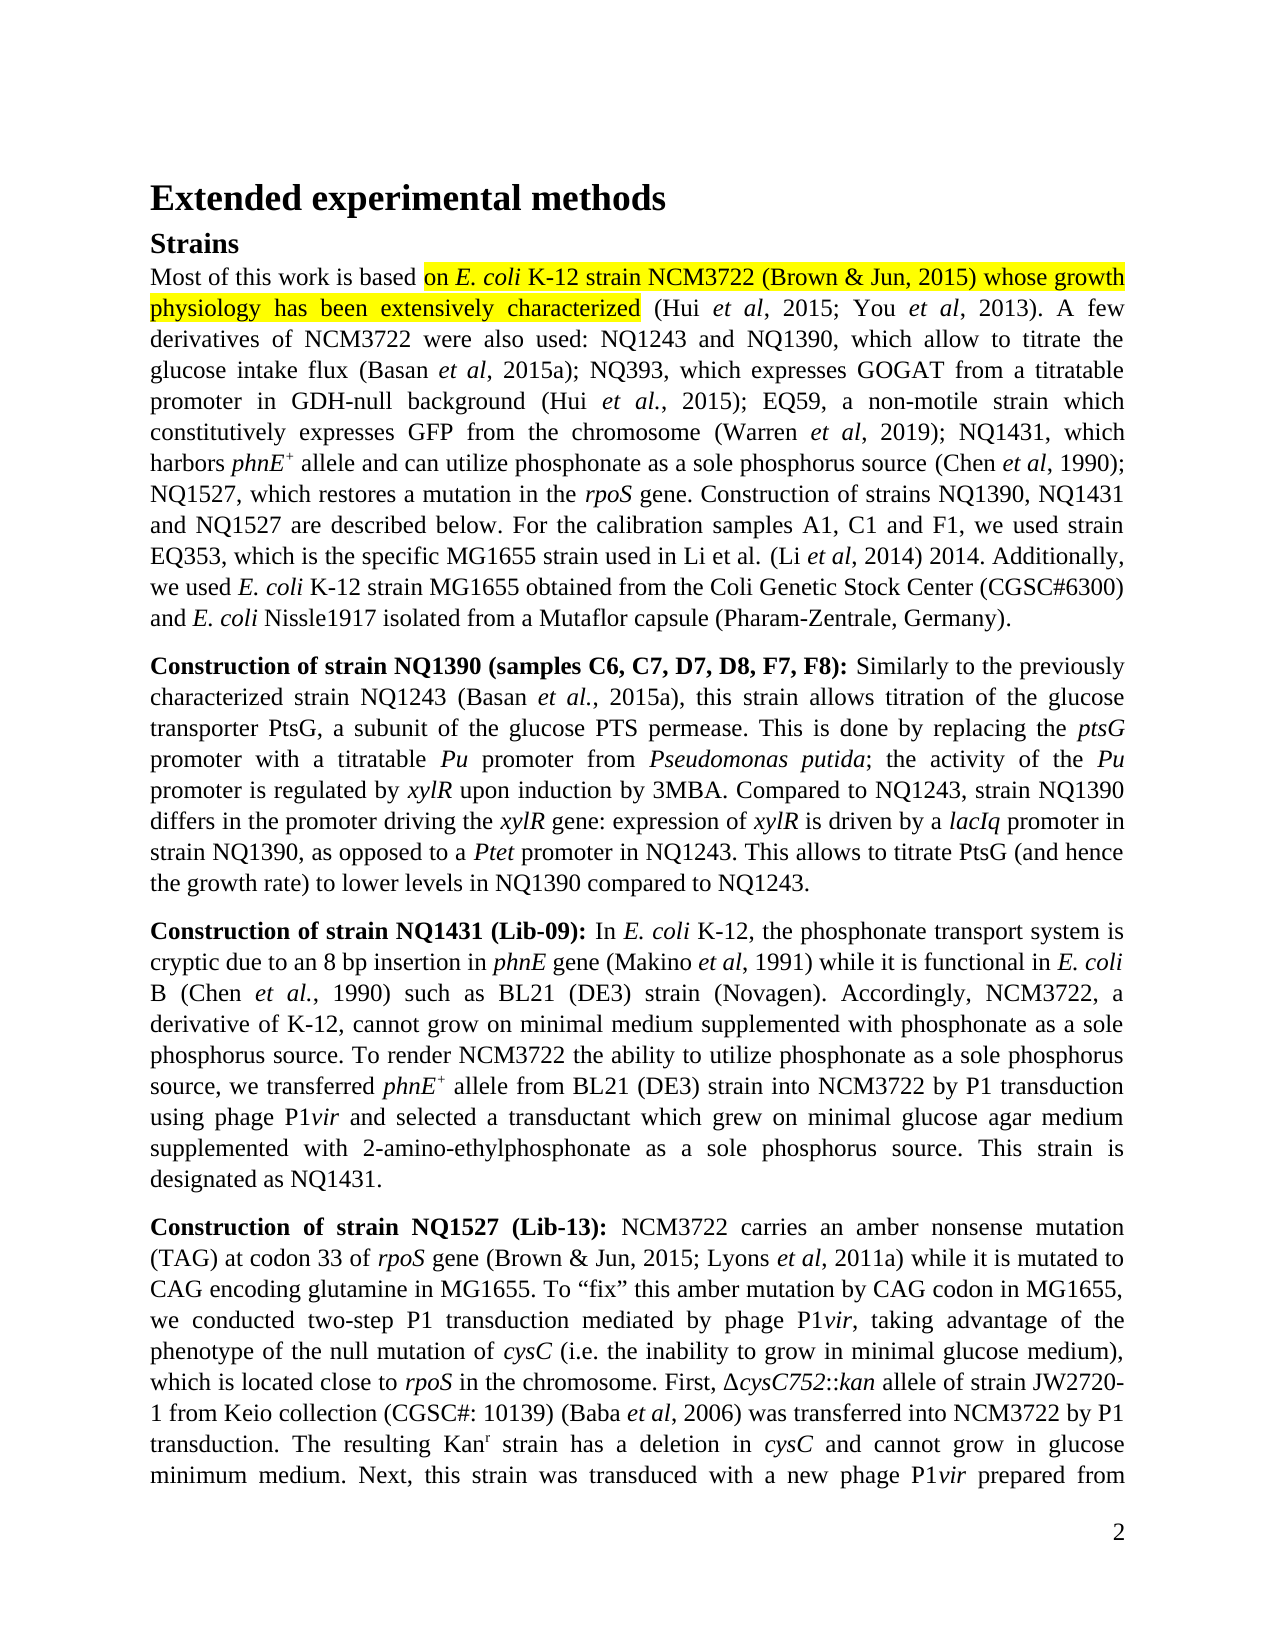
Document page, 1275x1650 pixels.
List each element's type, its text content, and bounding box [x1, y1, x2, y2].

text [150, 1212, 1125, 1489]
text Most of this work is based on E. coli K-12 strain NCM3722 (Brown & Jun, 2015) whose growth physiology has been extensively characterized (Hui et al, 2015; You et al, 2013). A few derivatives of NCM3722 were also used: NQ1243 and NQ1390, which allow to titrate the glucose intake flux (Basan et al, 2015a); NQ393, which expresses GOGAT from a titratable promoter in GDH-null background (Hui et al., 2015); EQ59, a non-motile strain which constitutively expresses GFP from the chromosome (Warren et al, 2019); NQ1431, which harbors phnE+ allele and can utilize phosphonate as a sole phosphorus source (Chen et al, 1990); NQ1527, which restores a mutation in the rpoS gene. Construction of strains NQ1390, NQ1431 and NQ1527 are described below. For the calibration samples A1, C1 and F1, we used strain EQ353, which is the specific MG1655 strain used in Li et al. (Li et al, 2014) 2014. Additionally, we used E. coli K-12 strain MG1655 obtained from the Coli Genetic Stock Center (CGSC#6300) and E. coli Nissle1917 isolated from a Mutaflor capsule (Pharam-Zentrale, Germany). [150, 262, 1125, 632]
text Construction of strain NQ1431 (Lib-09): In E. coli K-12, the phosphonate transport system is cryptic due to an 8 bp insertion in phnE gene (Makino et al, 1991) while it is functional in E. coli B (Chen et al., 1990) such as BL21 (DE3) strain (Novagen). Accordingly, NCM3722, a derivative of K-12, cannot grow on minimal medium supplemented with phosphonate as a sole phosphorus source. To render NCM3722 the ability to utilize phosphonate as a sole phosphorus source, we transferred phnE+ allele from BL21 (DE3) strain into NCM3722 by P1 transduction using phage P1vir and selected a transductant which grew on minimal glucose agar medium supplemented with 2-amino-ethylphosphonate as a sole phosphorus source. This strain is designated as NQ1431. [150, 916, 1125, 1193]
subtitle Strains [150, 226, 1125, 259]
text Construction of strain NQ1390 (samples C6, C7, D7, D8, F7, F8): Similarly to the previously characterized strain NQ1243 (Basan et al., 2015a), this strain allows titration of the glucose transporter PtsG, a subunit of the glucose PTS permease. This is done by replacing the ptsG promoter with a titratable Pu promoter from Pseudomonas putida; the activity of the Pu promoter is regulated by xylR upon induction by 3MBA. Compared to NQ1243, strain NQ1390 differs in the promoter driving the xylR gene: expression of xylR is driven by a lacIq promoter in strain NQ1390, as opposed to a Ptet promoter in NQ1243. This allows to titrate PtsG (and hence the growth rate) to lower levels in NQ1390 compared to NQ1243. [150, 651, 1125, 897]
subtitle Extended experimental methods [150, 175, 1125, 218]
